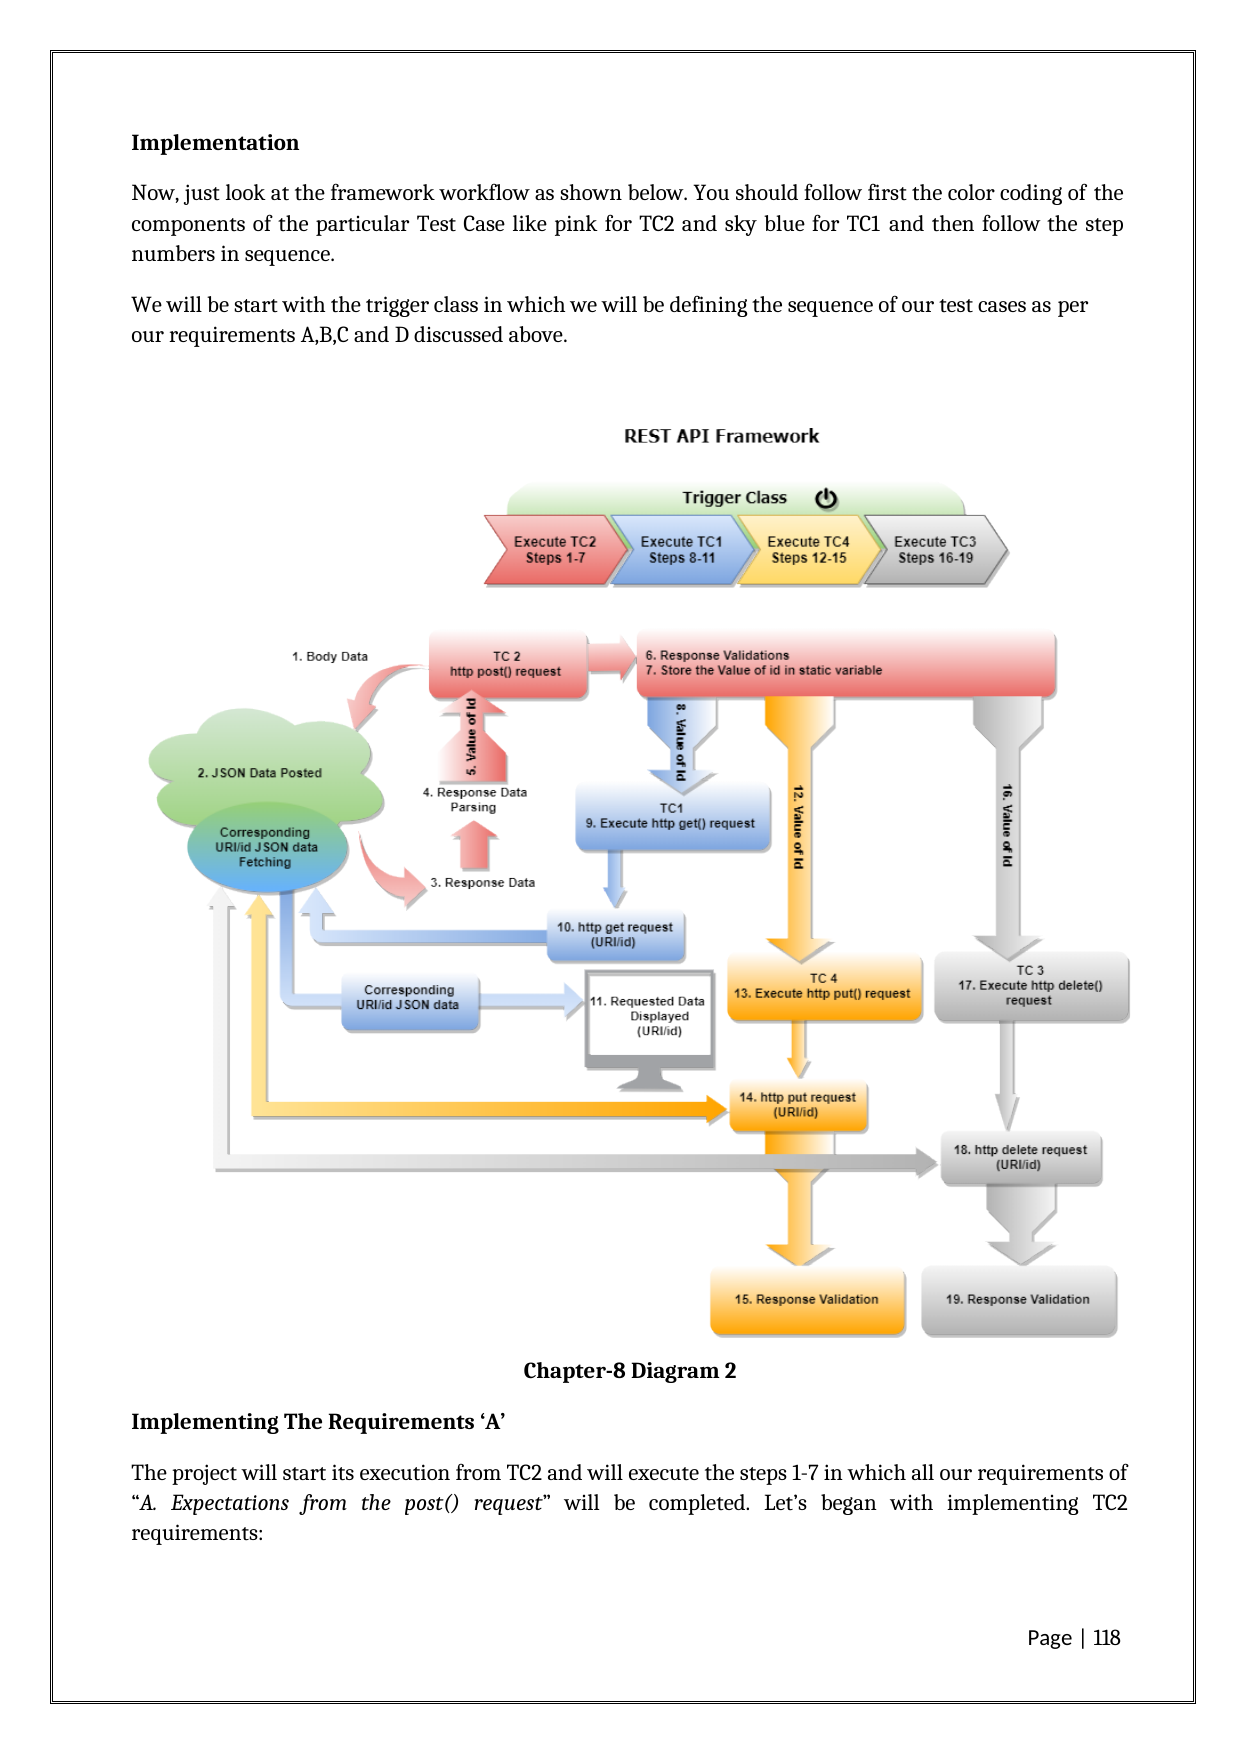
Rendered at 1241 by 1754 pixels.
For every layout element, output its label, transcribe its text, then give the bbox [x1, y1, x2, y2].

text Implementation [131, 129, 1193, 156]
text Implementing The Requirements ‘A’ [131, 1409, 1193, 1435]
subtitle Chapter-8 Diagram 2 [100, 1358, 1160, 1384]
text We will be start with the trigger class in which we will be defining the sequence of our test cases as per our requirements A,B,C and D discussed above. [131, 292, 1097, 348]
text Now, just look at the framework workflow as shown below. You should follow first the color coding of the components of the particular Test Case like pink for TC2 and sky blue for TC1 and then follow the step numbers in sequence. [131, 180, 1124, 267]
picture [148, 428, 1131, 1338]
text The project will start its execution from TC2 and will execute the steps 1-7 in which all our requirements of “A. Expectations from the post() request” will be completed. Let’s began with implementing TC2 requirements: [131, 1460, 1128, 1546]
